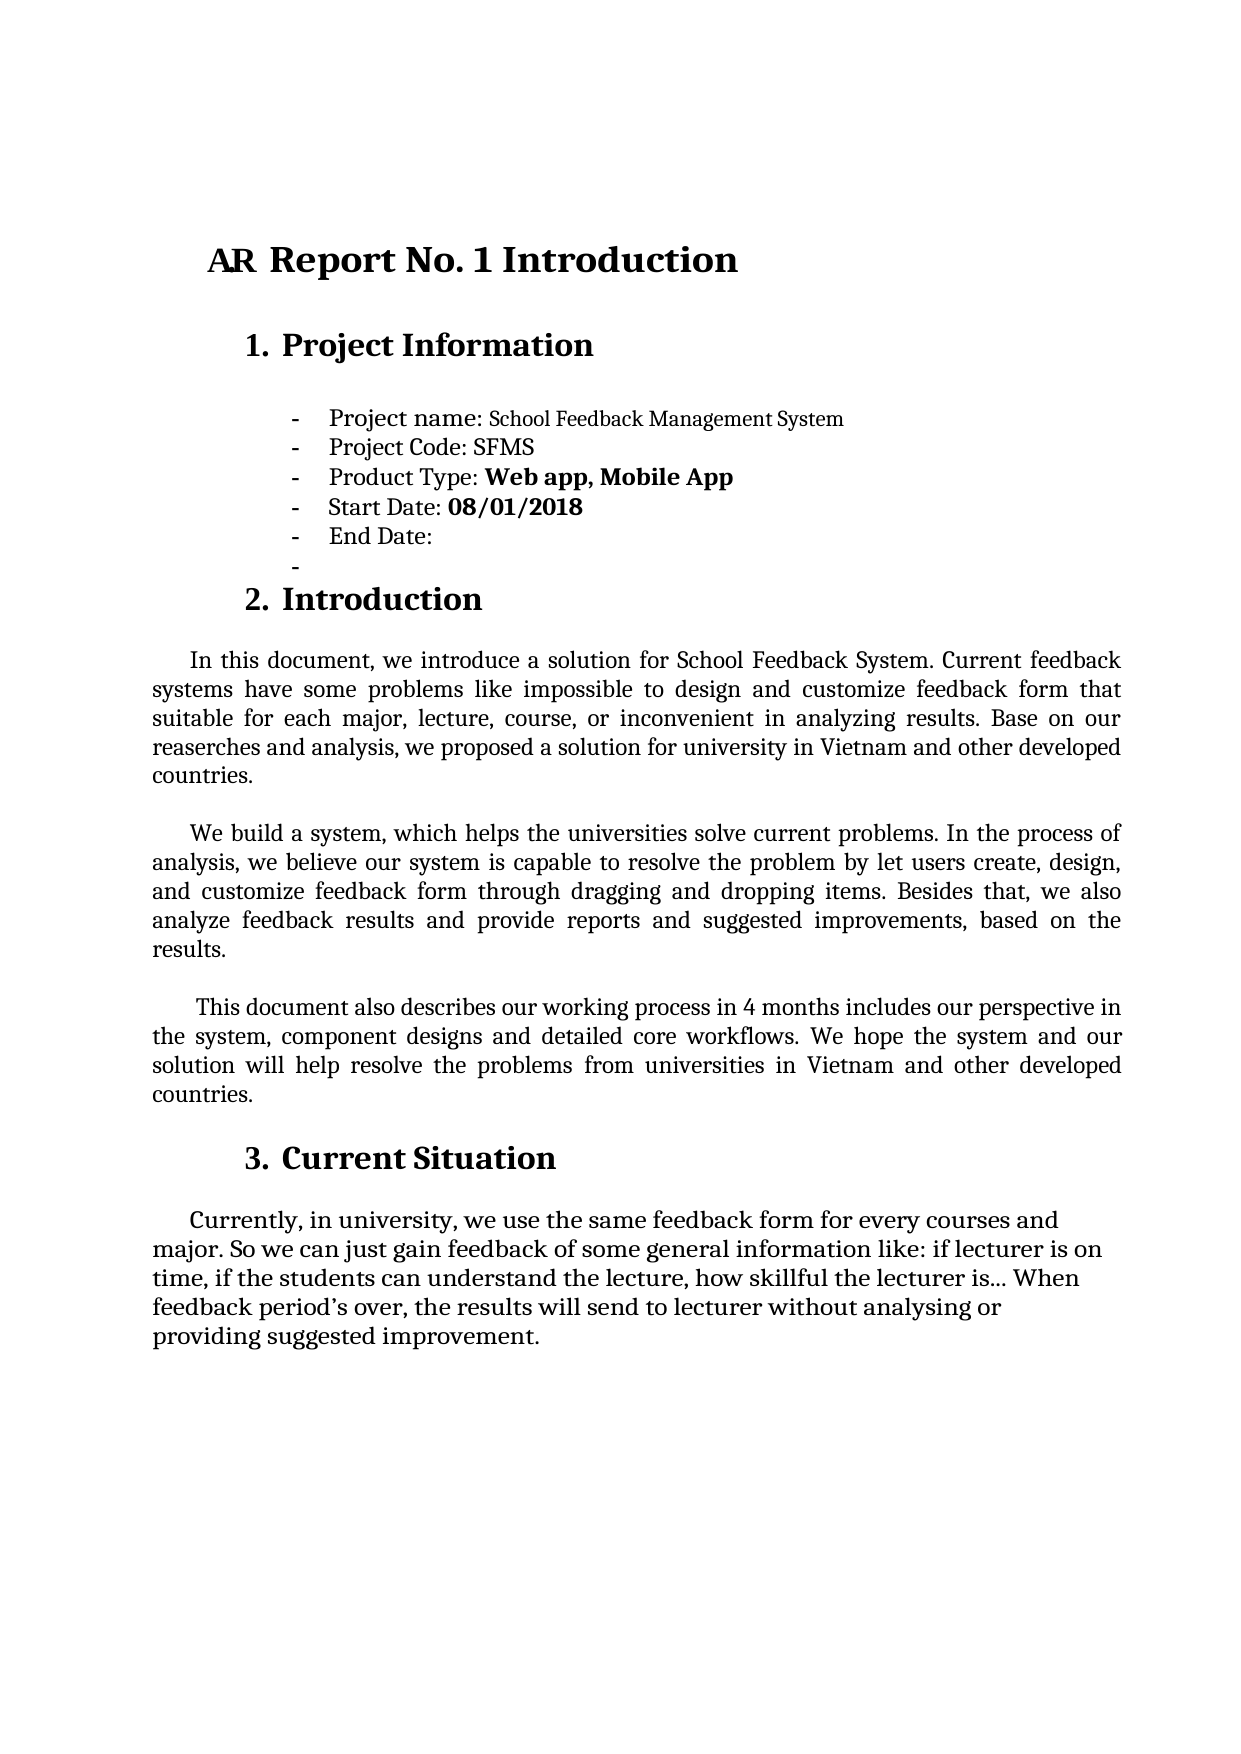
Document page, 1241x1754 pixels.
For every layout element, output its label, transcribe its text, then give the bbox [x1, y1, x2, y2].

subtitle Project Information [244, 325, 1194, 364]
list Start Date: 08/01/2018 [291, 492, 1194, 521]
list Project Code: SFMS [291, 432, 1194, 462]
list End Date: [291, 521, 1194, 551]
list Report No. 1 Introduction [207, 239, 1194, 282]
text Currently, in university, we use the same feedback form for every courses and major. So we can just gain feedback of some general information like: if lecturer is on time, if the students can understand the lecture, how skillful the lecturer is... When feedback period’s over, the results will send to lecturer without analysing or providing suggested improvement. [152, 1206, 1117, 1351]
subtitle Current Situation [244, 1138, 1194, 1177]
text In this document, we introduce a solution for School Feedback System. Current feedback systems have some problems like impossible to design and customize feedback form that suitable for each major, lecture, course, or inconvenient in analyzing results. Base on our reaserches and analysis, we proposed a solution for university in Vietnam and other developed countries. [152, 646, 1123, 790]
subtitle Introduction [244, 579, 1194, 619]
text This document also describes our working process in 4 months includes our perspective in the system, component designs and detailed core workflows. We hope the system and our solution will help resolve the problems from universities in Vietnam and other developed countries. [152, 993, 1123, 1109]
list Product Type: Web app, Mobile App [291, 462, 1194, 492]
list Project name: School Feedback Management System [291, 403, 1194, 432]
text We build a system, which helps the universities solve current problems. In the process of analysis, we believe our system is capable to resolve the problem by let users create, design, and customize feedback form through dragging and dropping items. Besides that, we also analyze feedback results and provide reports and suggested improvements, based on the results. [152, 819, 1123, 964]
